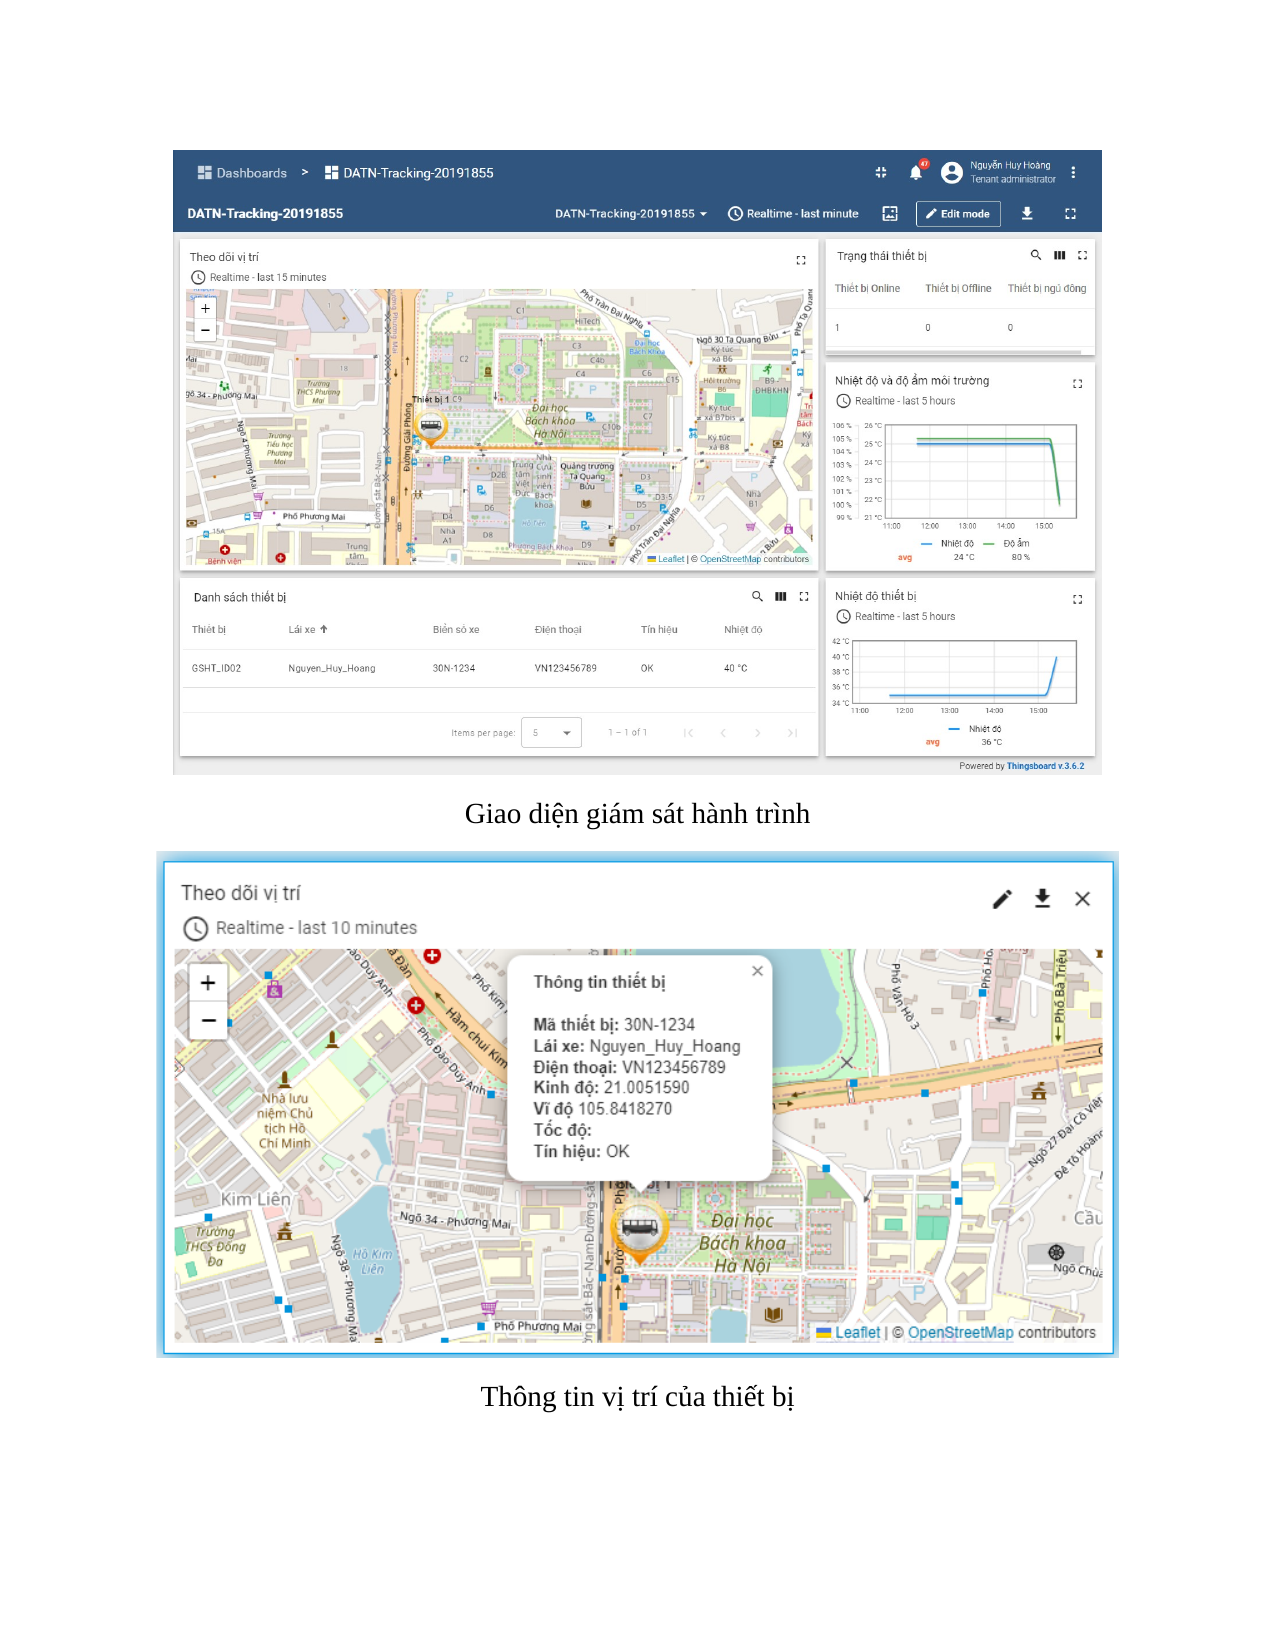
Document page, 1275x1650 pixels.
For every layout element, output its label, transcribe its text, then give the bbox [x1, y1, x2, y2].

picture [156, 851, 1119, 1358]
text Giao diện giám sát hành trình [150, 796, 1125, 829]
picture [173, 150, 1102, 775]
text Thông tin vị trí của thiết bị [150, 1379, 1125, 1412]
